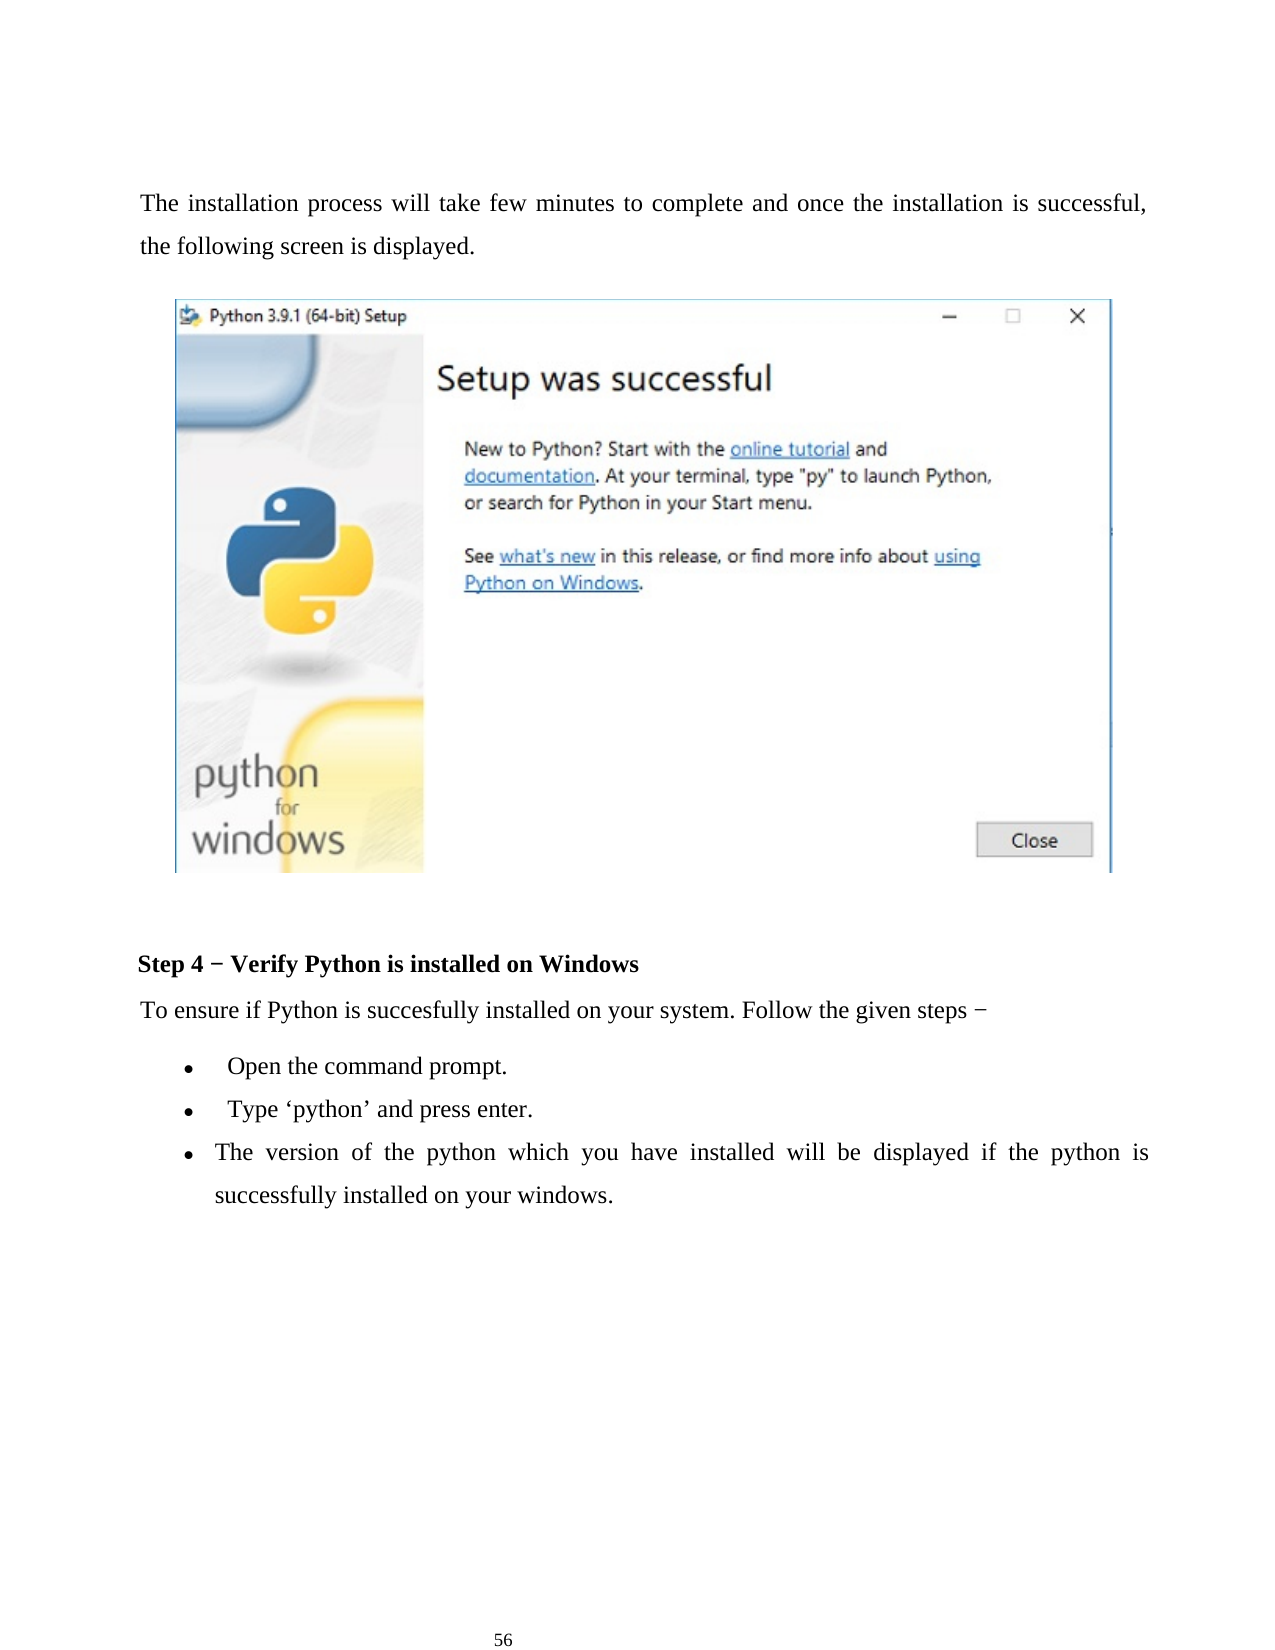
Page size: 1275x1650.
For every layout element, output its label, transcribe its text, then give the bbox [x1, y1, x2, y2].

picture [175, 299, 1113, 873]
subtitle Step 4 − Verify Python is installed on Windows [137, 949, 1150, 978]
list Type ‘python’ and press enter. [183, 1094, 1150, 1123]
text The installation process will take few minutes to complete and once the installation is successful, the following screen is displayed. [140, 188, 1147, 260]
list Open the command prompt. [183, 1051, 1150, 1079]
text To ensure if Python is succesfully installed on your system. Follow the given steps − [140, 995, 1147, 1024]
list The version of the python which you have installed will be displayed if the python is successfully installed on your windows. [183, 1137, 1150, 1209]
